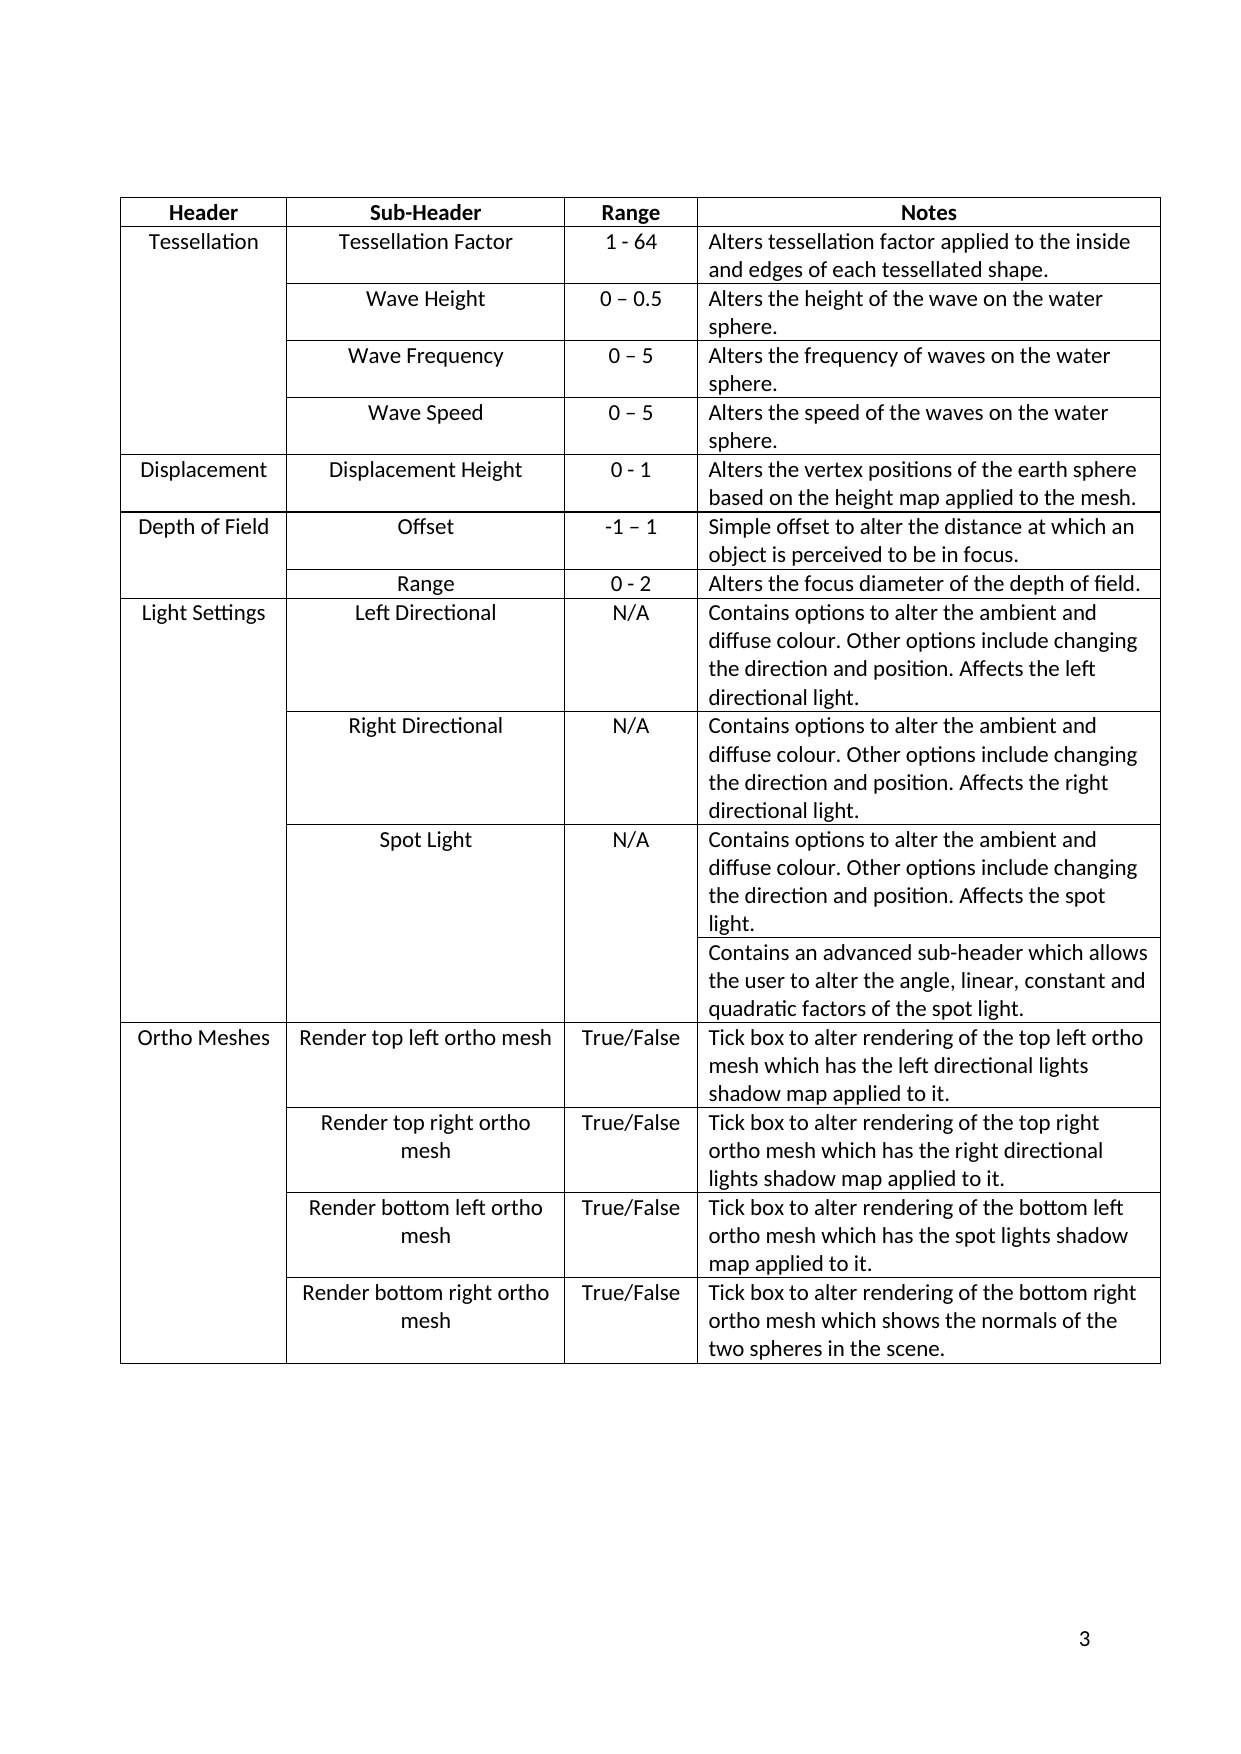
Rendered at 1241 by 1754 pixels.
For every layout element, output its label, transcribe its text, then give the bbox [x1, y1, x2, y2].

table_header Notes [698, 198, 1160, 226]
table_cell Tick box to alter rendering of the top left ortho mesh which has the left directional lights shadow map applied to it. [698, 1023, 1160, 1107]
table_cell Tick box to alter rendering of the bottom left ortho mesh which has the spot lights shadow map applied to it. [698, 1193, 1160, 1277]
table_cell Contains options to alter the ambient and diffuse colour. Other options include changing the direction and position. Affects the left directional light. [698, 599, 1160, 711]
table_cell 0 – 5 [565, 341, 697, 397]
table_cell Tessellation Factor [287, 227, 564, 283]
table_cell 0 - 2 [565, 570, 697, 597]
table_cell Displacement [121, 455, 286, 511]
table_cell Tick box to alter rendering of the bottom right ortho mesh which shows the normals of the two spheres in the scene. [698, 1278, 1160, 1362]
table_cell 1 - 64 [565, 227, 697, 283]
table_cell Render bottom right ortho mesh [287, 1278, 564, 1362]
table_cell Contains an advanced sub-header which allows the user to alter the angle, linear, constant and quadratic factors of the spot light. [698, 938, 1160, 1022]
table_cell -1 – 1 [565, 513, 697, 568]
table_cell Right Directional [287, 712, 564, 824]
table_cell Simple offset to alter the distance at which an object is perceived to be in focus. [698, 513, 1160, 568]
table_cell Alters the focus diameter of the depth of field. [698, 570, 1160, 597]
table_cell Alters the frequency of waves on the water sphere. [698, 341, 1160, 397]
table_cell Alters the height of the wave on the water sphere. [698, 284, 1160, 340]
table_cell Tick box to alter rendering of the top right ortho mesh which has the right directional lights shadow map applied to it. [698, 1108, 1160, 1192]
table_cell Light Settings [121, 599, 286, 1022]
table_cell Displacement Height [287, 455, 564, 511]
table_cell Spot Light [287, 825, 564, 1022]
table_cell Range [287, 570, 564, 597]
table_cell Alters the speed of the waves on the water sphere. [698, 398, 1160, 454]
table_cell Left Directional [287, 599, 564, 711]
table_cell N/A [565, 712, 697, 824]
table_header Sub-Header [287, 198, 564, 226]
table_cell True/False [565, 1193, 697, 1277]
table_cell Render top right ortho mesh [287, 1108, 564, 1192]
table_cell Wave Height [287, 284, 564, 340]
table_cell True/False [565, 1278, 697, 1362]
table_cell Render top left ortho mesh [287, 1023, 564, 1107]
table_cell Alters tessellation factor applied to the inside and edges of each tessellated shape. [698, 227, 1160, 283]
table_cell N/A [565, 825, 697, 1022]
table_header Header [121, 198, 286, 226]
table_cell 0 – 5 [565, 398, 697, 454]
table_header Range [565, 198, 697, 226]
table_cell Contains options to alter the ambient and diffuse colour. Other options include changing the direction and position. Affects the spot light. [698, 825, 1160, 937]
table_cell Wave Frequency [287, 341, 564, 397]
table_cell Tessellation [121, 227, 286, 454]
table_cell Contains options to alter the ambient and diffuse colour. Other options include changing the direction and position. Affects the right directional light. [698, 712, 1160, 824]
table_cell Alters the vertex positions of the earth sphere based on the height map applied to the mesh. [698, 455, 1160, 511]
table_cell Depth of Field [121, 513, 286, 597]
table_cell N/A [565, 599, 697, 711]
table_cell Offset [287, 513, 564, 568]
table_cell Wave Speed [287, 398, 564, 454]
table_cell 0 - 1 [565, 455, 697, 511]
table_cell True/False [565, 1108, 697, 1192]
table_cell Ortho Meshes [121, 1023, 286, 1362]
table_cell True/False [565, 1023, 697, 1107]
table_cell 0 – 0.5 [565, 284, 697, 340]
table_cell Render bottom left ortho mesh [287, 1193, 564, 1277]
